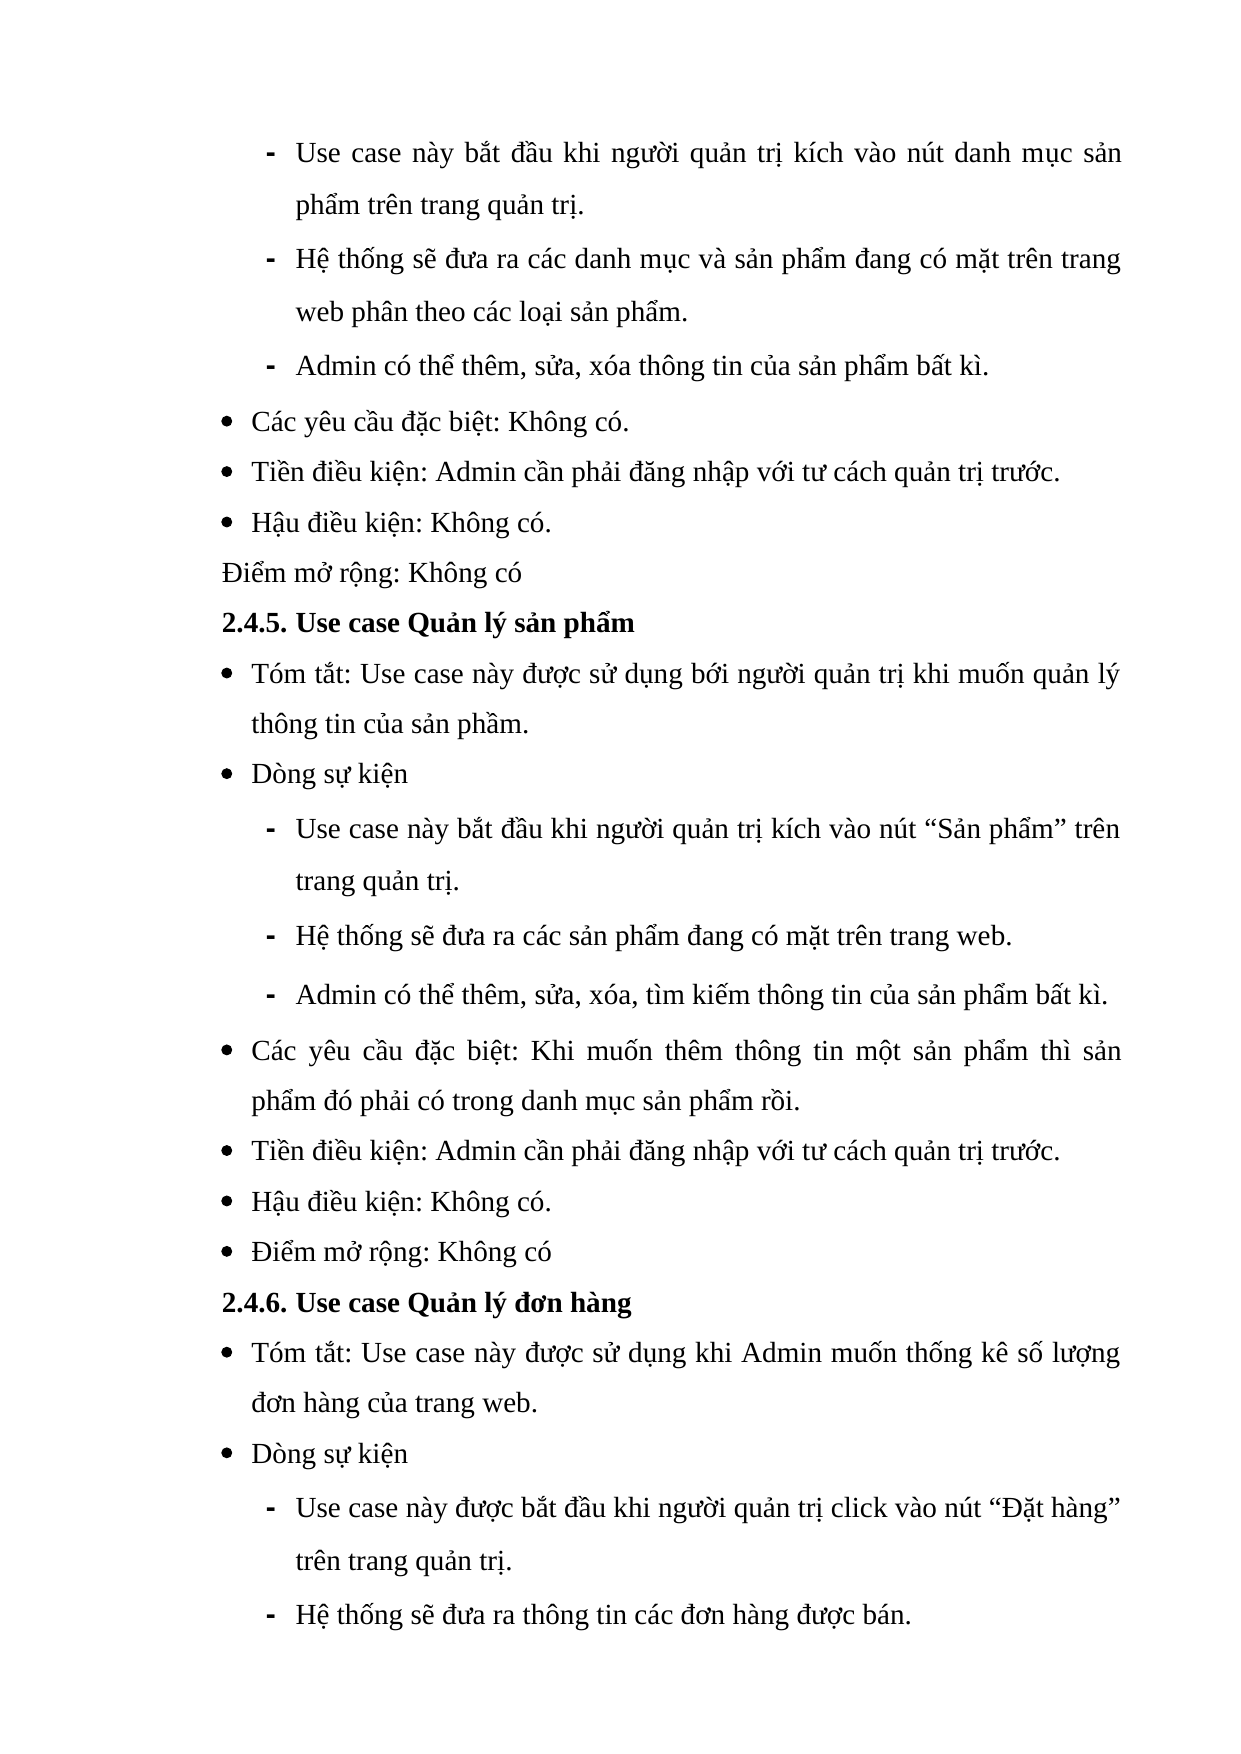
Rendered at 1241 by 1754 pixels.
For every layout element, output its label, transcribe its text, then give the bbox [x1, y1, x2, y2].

list Điểm mở rộng: Không có [222, 1234, 1122, 1268]
list Use case Quản lý đơn hàng [222, 1285, 1122, 1318]
list Hậu điều kiện: Không có. [222, 1184, 1122, 1218]
list Tiền điều kiện: Admin cần phải đăng nhập với tư cách quản trị trước. [222, 1133, 1122, 1167]
list Dòng sự kiện [222, 757, 1122, 790]
list Hậu điều kiện: Không có. [222, 505, 1122, 538]
list Các yêu cầu đặc biệt: Khi muốn thêm thông tin một sản phẩm thì sản phẩm đó phải có trong danh mục sản phẩm rồi. [222, 1033, 1122, 1117]
list Các yêu cầu đặc biệt: Không có. [222, 404, 1122, 438]
list Dòng sự kiện [222, 1436, 1122, 1469]
list Use case này được bắt đầu khi người quản trị click vào nút “Đặt hàng” trên trang quản trị. [266, 1486, 1122, 1576]
list Admin có thể thêm, sửa, xóa thông tin của sản phẩm bất kì. [266, 344, 1122, 384]
list Hệ thống sẽ đưa ra các danh mục và sản phẩm đang có mặt trên trang web phân theo các loại sản phẩm. [266, 238, 1122, 328]
list Use case này bắt đầu khi người quản trị kích vào nút “Sản phẩm” trên trang quản trị. [266, 807, 1122, 897]
list Hệ thống sẽ đưa ra thông tin các đơn hàng được bán. [266, 1593, 1122, 1633]
list Tóm tắt: Use case này được sử dụng khi Admin muốn thống kê số lượng đơn hàng của trang web. [222, 1335, 1122, 1419]
list Admin có thể thêm, sửa, xóa, tìm kiếm thông tin của sản phẩm bất kì. [266, 973, 1122, 1013]
list Use case này bắt đầu khi người quản trị kích vào nút danh mục sản phẩm trên trang quản trị. [266, 131, 1122, 221]
list Use case Quản lý sản phẩm [222, 606, 1122, 639]
list Tóm tắt: Use case này được sử dụng bới người quản trị khi muốn quản lý thông tin của sản phầm. [222, 656, 1122, 740]
list Tiền điều kiện: Admin cần phải đăng nhập với tư cách quản trị trước. [222, 454, 1122, 488]
list Điểm mở rộng: Không có [222, 555, 1122, 589]
list Hệ thống sẽ đưa ra các sản phẩm đang có mặt trên trang web. [266, 914, 1122, 953]
